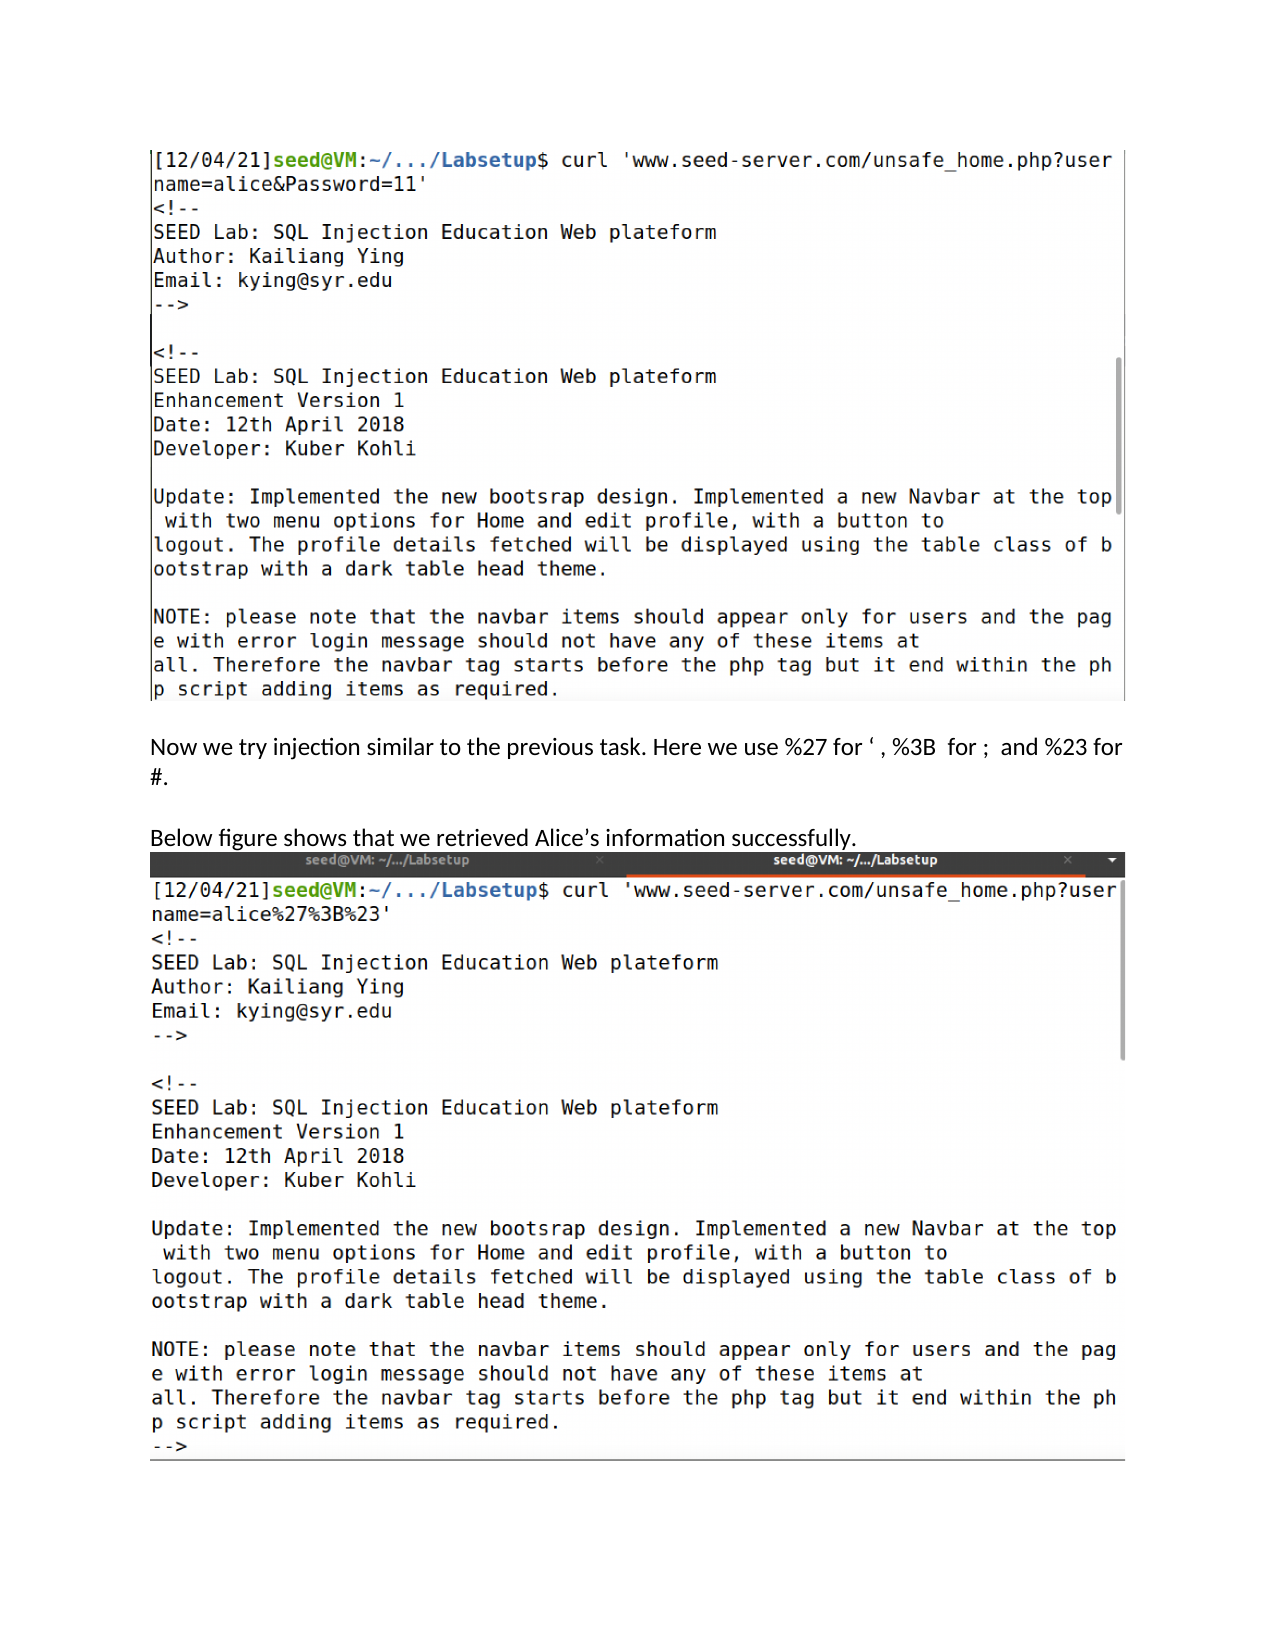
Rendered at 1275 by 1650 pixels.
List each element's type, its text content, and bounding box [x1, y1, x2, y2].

picture [150, 150, 1125, 701]
picture [150, 852, 1125, 1461]
text Below figure shows that we retrieved Alice’s information successfully. [150, 822, 1125, 852]
text Now we try injection similar to the previous task. Here we use %27 for ‘ , %3B for ; and %23 for #. [150, 731, 1125, 792]
